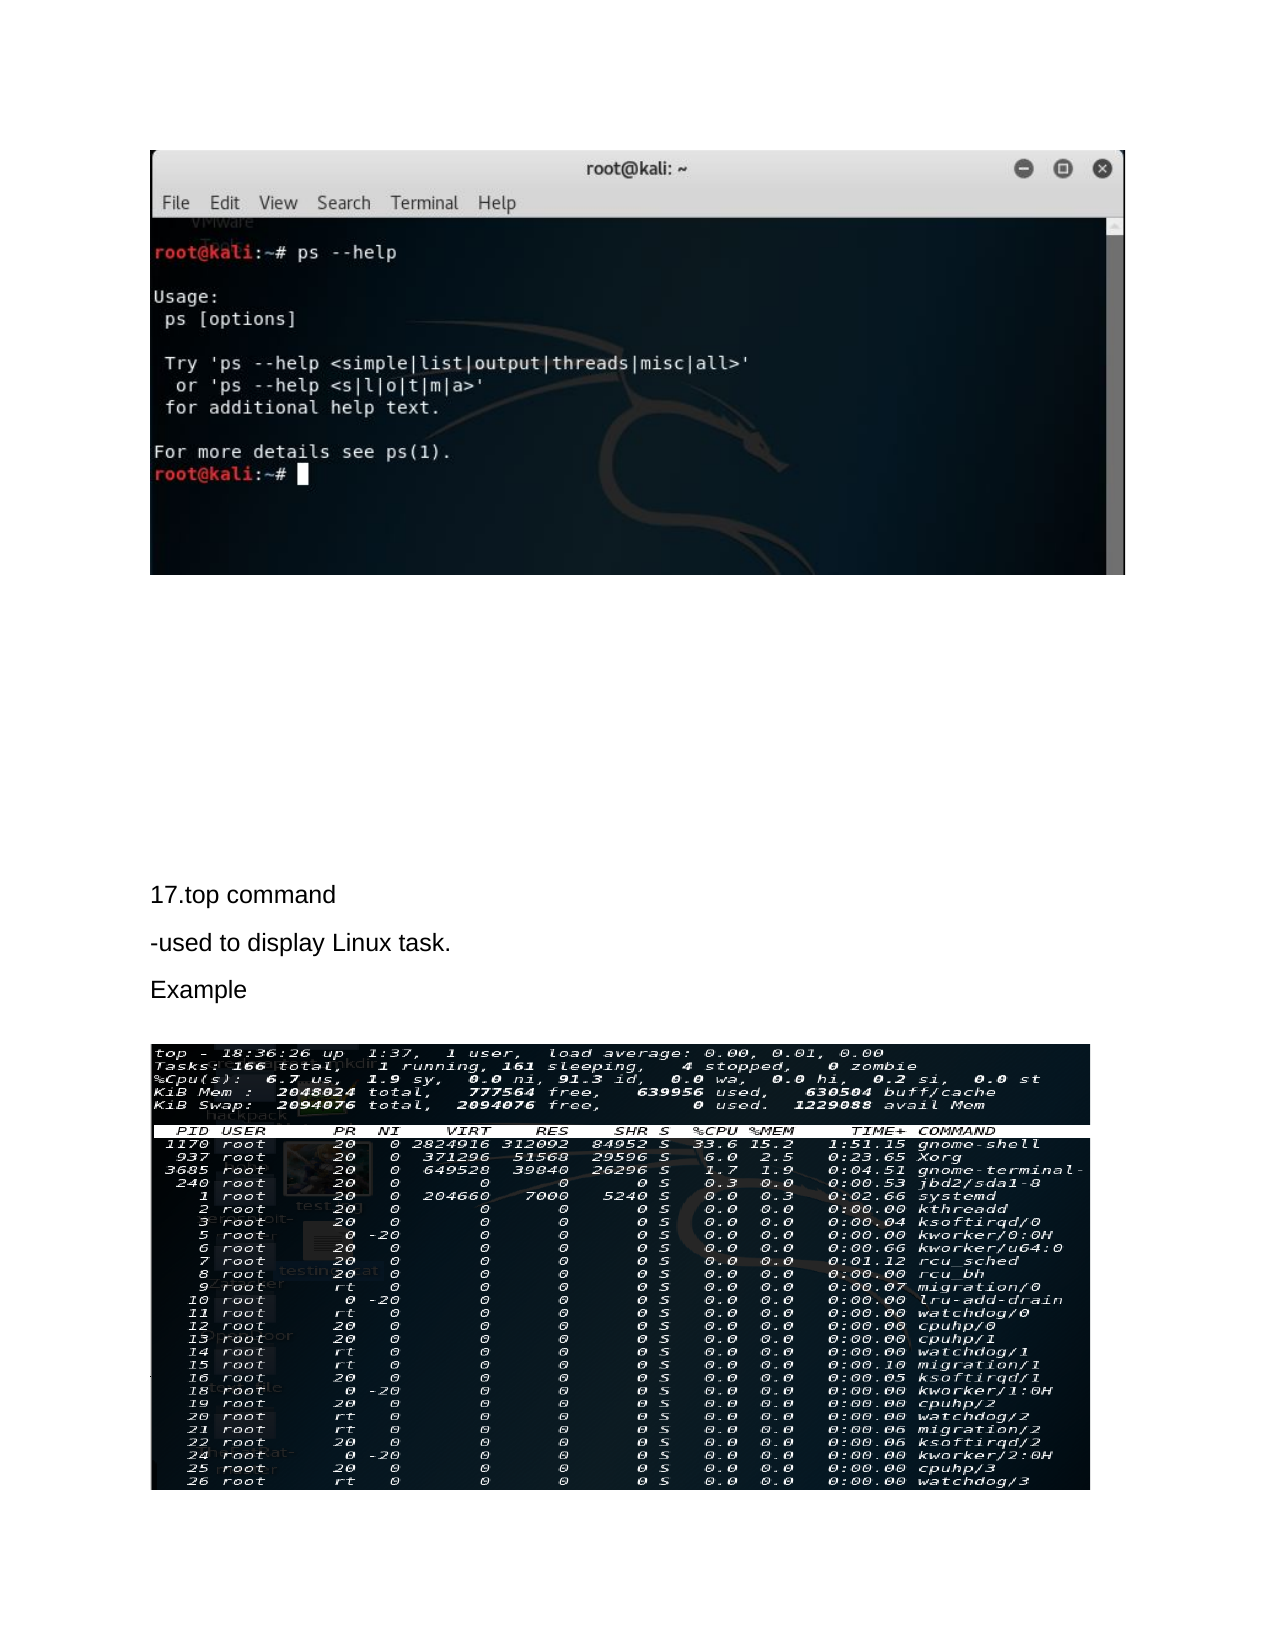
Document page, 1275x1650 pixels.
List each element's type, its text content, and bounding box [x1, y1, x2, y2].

picture [150, 150, 1125, 575]
text 17.top command [150, 880, 1125, 909]
text Example [150, 975, 1125, 1004]
picture [150, 1044, 1091, 1490]
text -used to display Linux task. [150, 928, 1125, 956]
